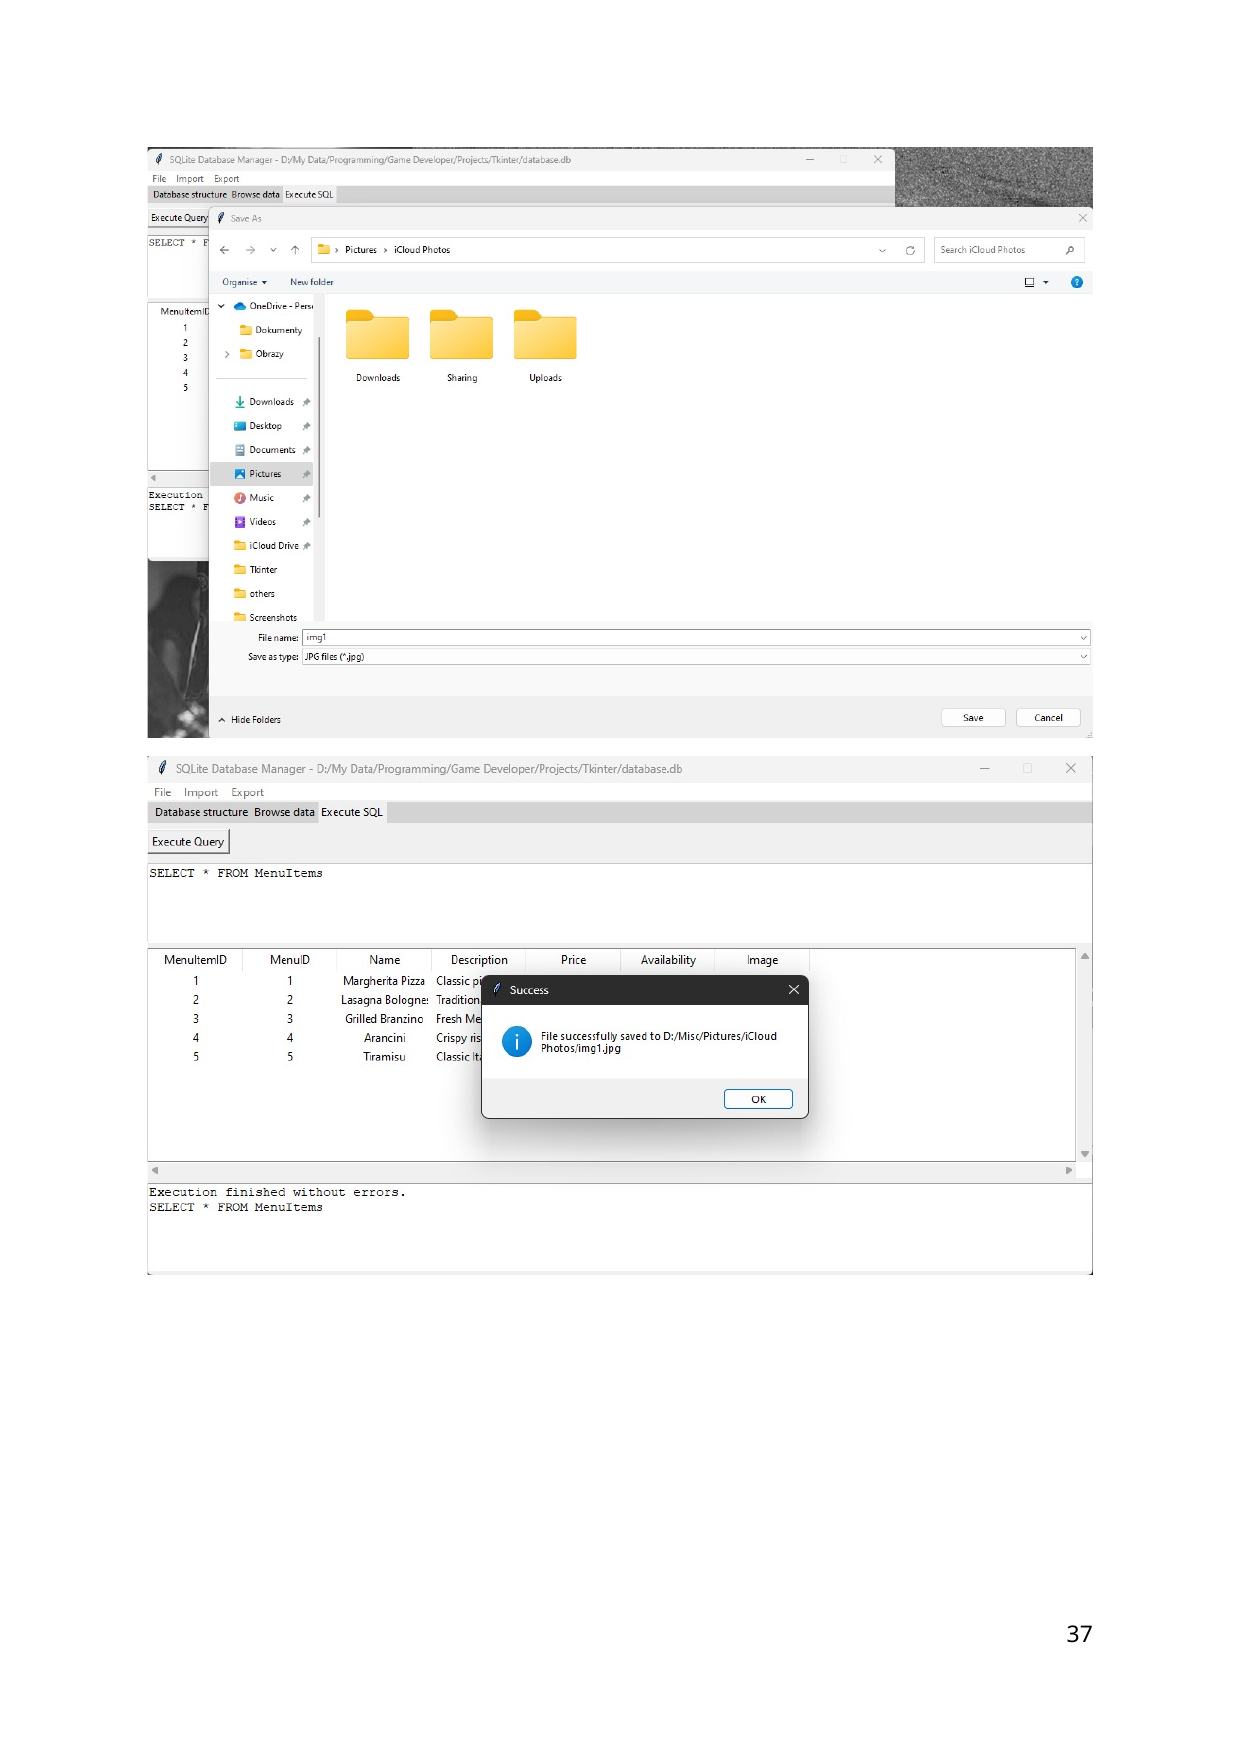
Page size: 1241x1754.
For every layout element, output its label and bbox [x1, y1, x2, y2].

picture [147, 756, 1093, 1275]
picture [147, 147, 1093, 738]
